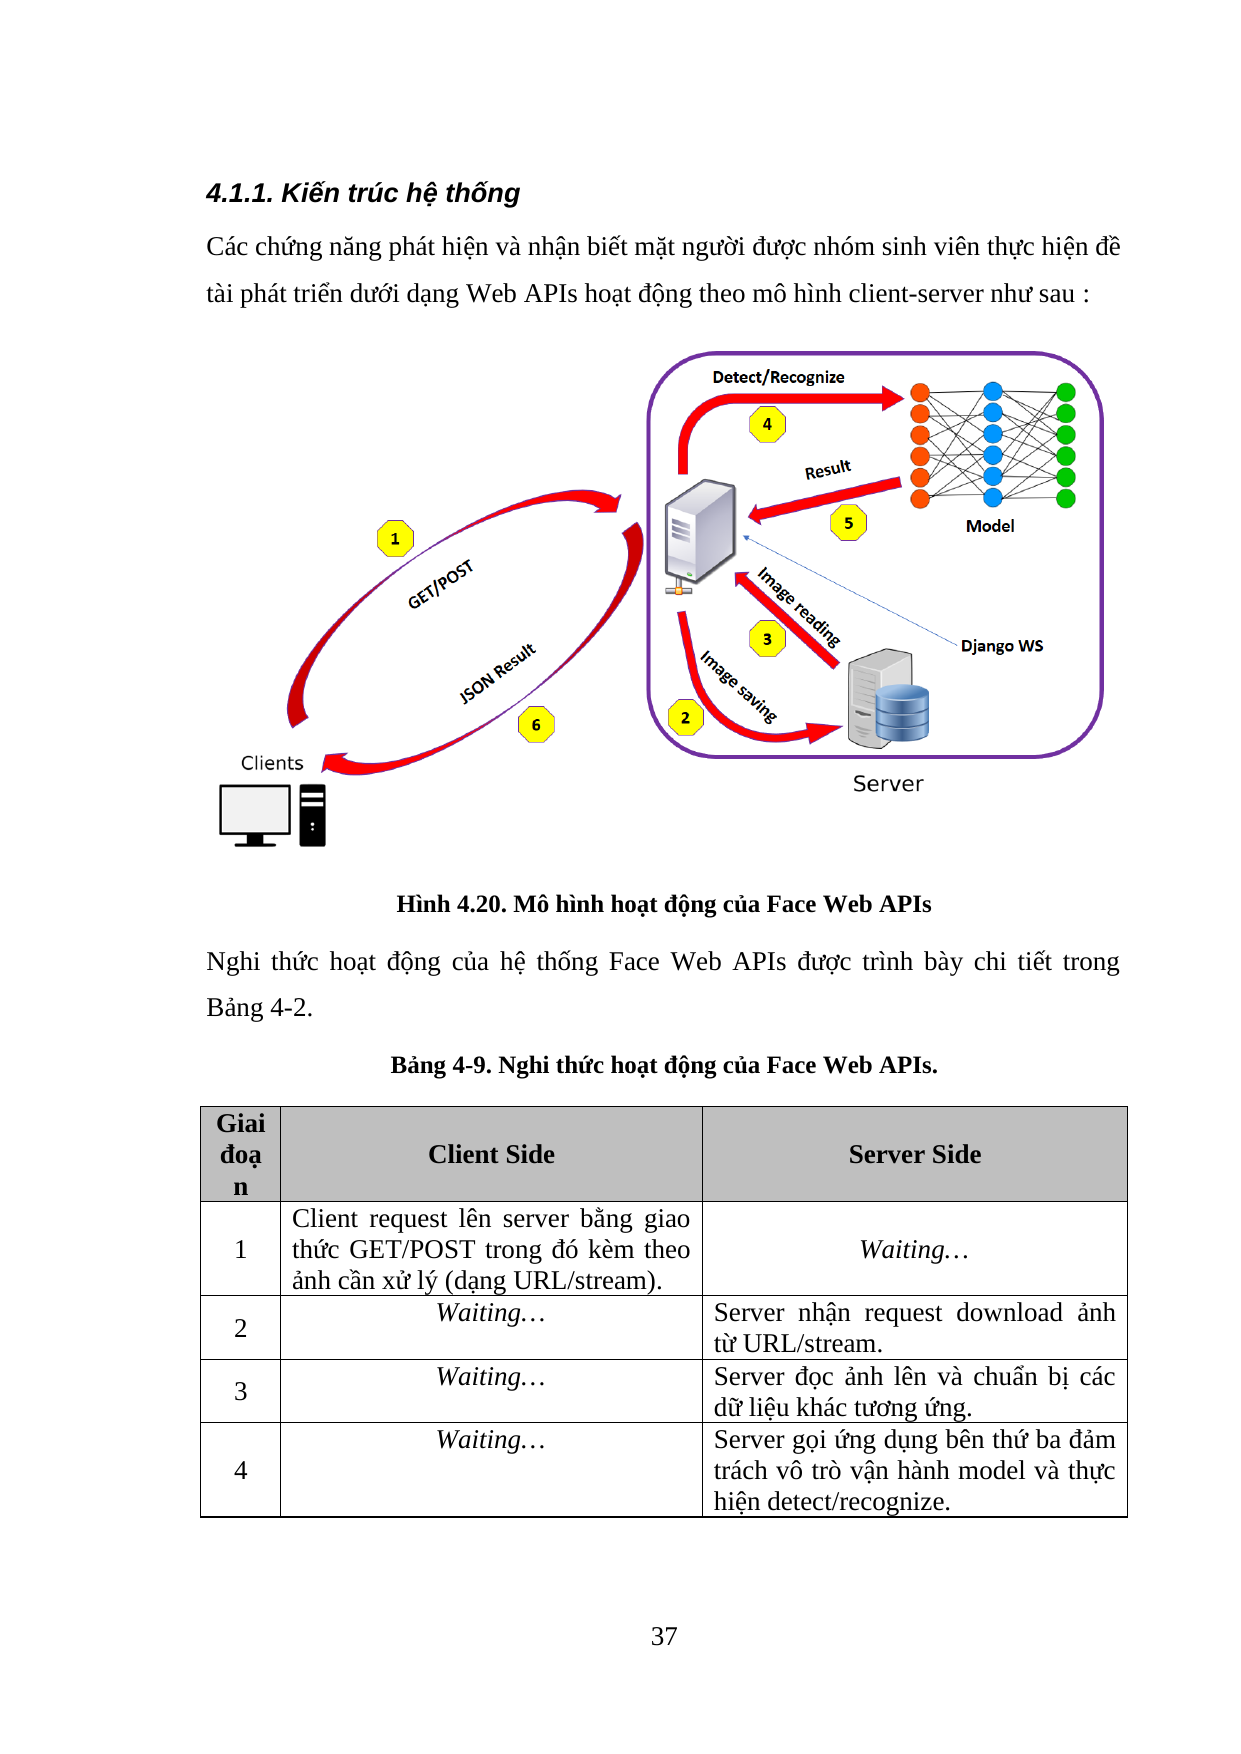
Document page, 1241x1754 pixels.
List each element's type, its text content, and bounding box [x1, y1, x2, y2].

table_cell Waiting… [281, 1360, 702, 1422]
picture [207, 336, 1122, 862]
table_cell Waiting… [281, 1296, 702, 1358]
table_cell 4 [201, 1423, 280, 1516]
table_cell 1 [201, 1202, 280, 1295]
text Nghi thức hoạt động của hệ thống Face Web APIs được trình bày chi tiết trong Bảng 4-2. [206, 945, 1122, 1023]
table_cell Server đọc ảnh lên và chuẩn bị các dữ liệu khác tương ứng. [703, 1360, 1127, 1422]
table_cell 3 [201, 1360, 280, 1422]
table_header Client Side [281, 1107, 702, 1201]
table_cell Client request lên server bằng giao thức GET/POST trong đó kèm theo ảnh cần xử lý (dạng URL/stream). [281, 1202, 702, 1295]
table_cell Waiting… [281, 1423, 702, 1516]
subtitle Kiến trúc hệ thống [206, 177, 1122, 208]
table_cell Server gọi ứng dụng bên thứ ba đảm trách vô trò vận hành model và thực hiện detect/recognize. [703, 1423, 1127, 1516]
table_header Server Side [703, 1107, 1127, 1201]
table_cell Server nhận request download ảnh từ URL/stream. [703, 1296, 1127, 1358]
table_header Giai đoạn [201, 1107, 280, 1201]
table_cell 2 [201, 1296, 280, 1358]
table_cell Waiting… [703, 1202, 1127, 1295]
text Các chứng năng phát hiện và nhận biết mặt người được nhóm sinh viên thực hiện đề tài phát triển dưới dạng Web APIs hoạt động theo mô hình client-server như sau : [206, 230, 1122, 308]
